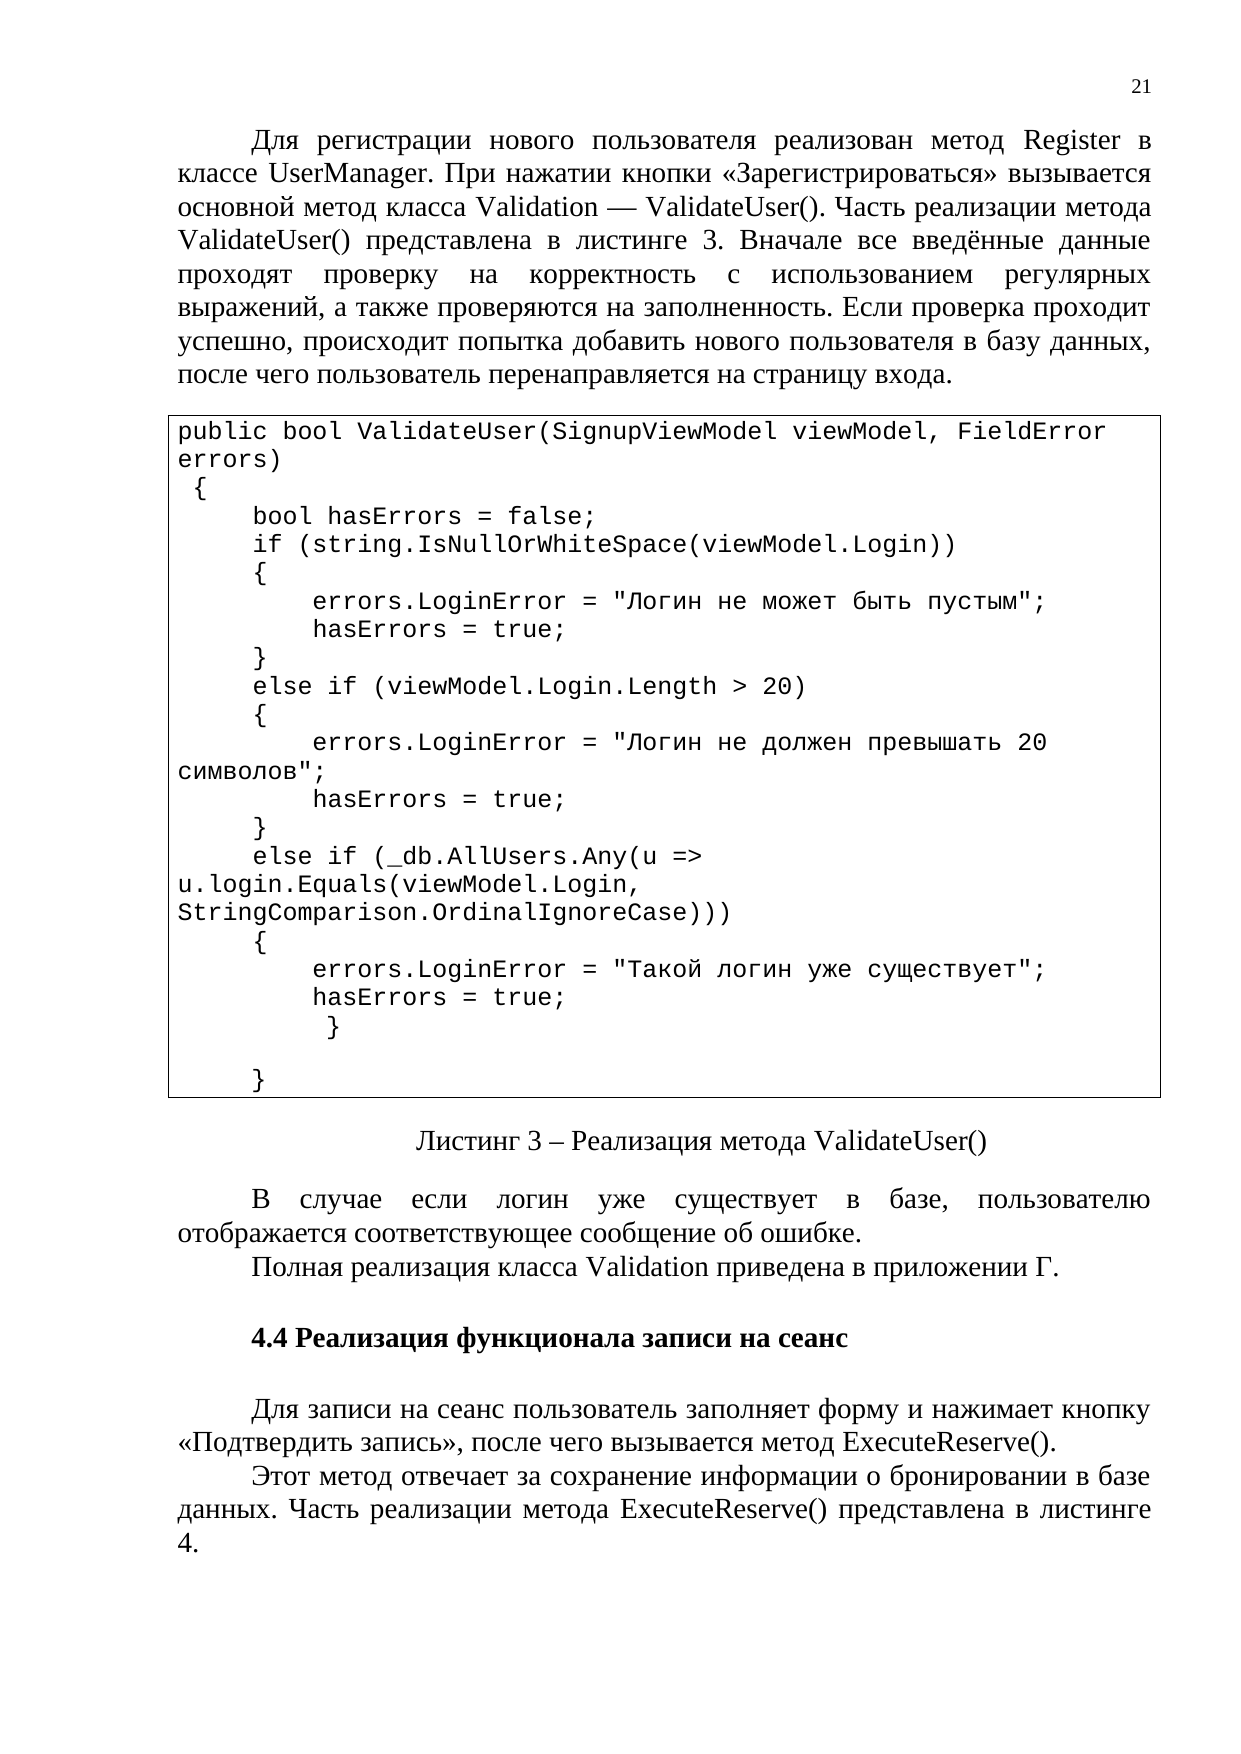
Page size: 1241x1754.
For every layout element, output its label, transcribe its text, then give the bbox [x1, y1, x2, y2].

text public bool ValidateUser(SignupViewModel viewModel, FieldError errors) [169, 416, 1160, 475]
text } [177, 815, 1152, 843]
text Этот метод отвечает за сохранение информации о бронировании в базе данных. Часть реализации метода ExecuteReserve() представлена в листинге 4. [177, 1458, 1152, 1558]
text hasErrors = true; [177, 787, 1152, 815]
text } [169, 1063, 1160, 1097]
text errors.LoginError = "Логин не может быть пустым"; [177, 588, 1152, 617]
text bool hasErrors = false; [177, 503, 1152, 532]
text hasErrors = true; [177, 617, 1152, 645]
text { [177, 560, 1152, 588]
text Для записи на сеанс пользователь заполняет форму и нажимает кнопку «Подтвердить запись», после чего вызывается метод ExecuteReserve(). [177, 1391, 1152, 1458]
text } [177, 645, 1152, 673]
text В случае если логин уже существует в базе, пользователю отображается соответствующее сообщение об ошибке. [177, 1182, 1152, 1249]
text { [177, 475, 1152, 503]
text { [177, 928, 1152, 957]
text else if (_db.AllUsers.Any(u => u.login.Equals(viewModel.Login, StringComparison.OrdinalIgnoreCase))) [177, 843, 1152, 928]
text Полная реализация класса Validation приведена в приложении Г. [177, 1249, 1152, 1282]
text errors.LoginError = "Такой логин уже существует"; [177, 957, 1152, 985]
text Для регистрации нового пользователя реализован метод Register в классе UserManager. При нажатии кнопки «Зарегистрироваться» вызывается основной метод класса Validation — ValidateUser(). Часть реализации метода ValidateUser() представлена в листинге 3. Вначале все введённые данные проходят проверку на корректность с использованием регулярных выражений, а также проверяются на заполненность. Если проверка проходит успешно, происходит попытка добавить нового пользователя в базу данных, после чего пользователь перенаправляется на страницу входа. [177, 122, 1152, 390]
text Листинг 3 – Реализация метода ValidateUser() [177, 1123, 1152, 1157]
text if (string.IsNullOrWhiteSpace(viewModel.Login)) [177, 532, 1152, 560]
text 4.4 Реализация функционала записи на сеанс [177, 1320, 1152, 1353]
text } [177, 1013, 1152, 1042]
text hasErrors = true; [177, 985, 1152, 1013]
text errors.LoginError = "Логин не должен превышать 20 символов"; [177, 730, 1152, 787]
text else if (viewModel.Login.Length > 20) [177, 673, 1152, 702]
text { [177, 702, 1152, 730]
